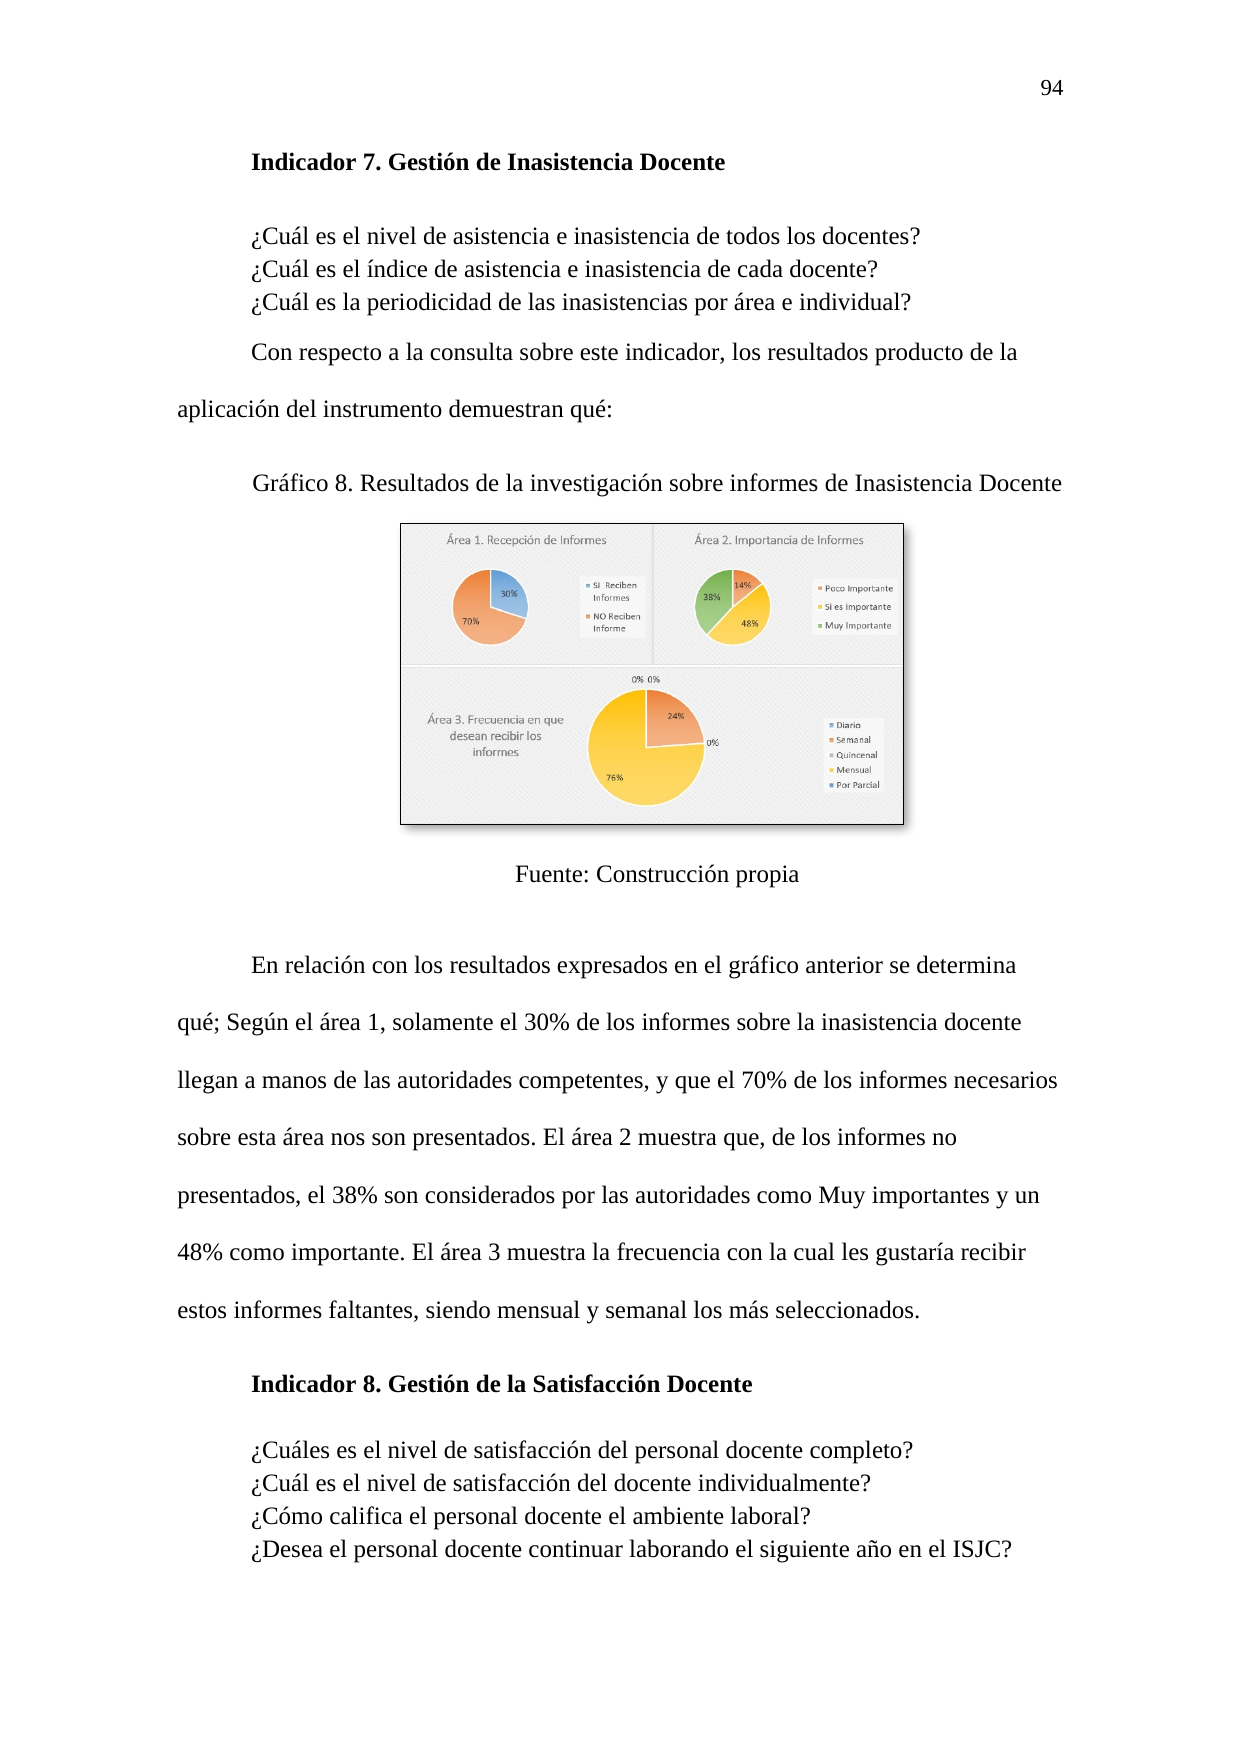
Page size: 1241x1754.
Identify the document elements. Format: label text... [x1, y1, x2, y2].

list ¿Desea el personal docente continuar laborando el siguiente año en el ISJC? [251, 1534, 1063, 1563]
text Con respecto a la consulta sobre este indicador, los resultados producto de la aplicación del instrumento demuestran qué: [177, 337, 1063, 423]
picture [401, 524, 903, 824]
text Fuente: Construcción propia [251, 859, 1063, 888]
text Gráfico 8. Resultados de la investigación sobre informes de Inasistencia Docente [251, 468, 1063, 497]
text Indicador 7. Gestión de Inasistencia Docente [177, 147, 1063, 176]
list ¿Cuáles es el nivel de satisfacción del personal docente completo? ¿Cuál es el nivel de satisfacción del docente individualmente? ¿Cómo califica el personal docente el ambiente laboral? [251, 1402, 1063, 1530]
list Indicador 8. Gestión de la Satisfacción Docente [251, 1369, 1063, 1398]
text En relación con los resultados expresados en el gráfico anterior se determina qué; Según el área 1, solamente el 30% de los informes sobre la inasistencia docente llegan a manos de las autoridades competentes, y que el 70% de los informes necesarios sobre esta área nos son presentados. El área 2 muestra que, de los informes no presentados, el 38% son considerados por las autoridades como Muy importantes y un 48% como importante. El área 3 muestra la frecuencia con la cual les gustaría recibir estos informes faltantes, siendo mensual y semanal los más seleccionados. [177, 950, 1063, 1323]
list ¿Cuál es el nivel de asistencia e inasistencia de todos los docentes? ¿Cuál es el índice de asistencia e inasistencia de cada docente? ¿Cuál es la periodicidad de las inasistencias por área e individual? [251, 221, 1063, 316]
